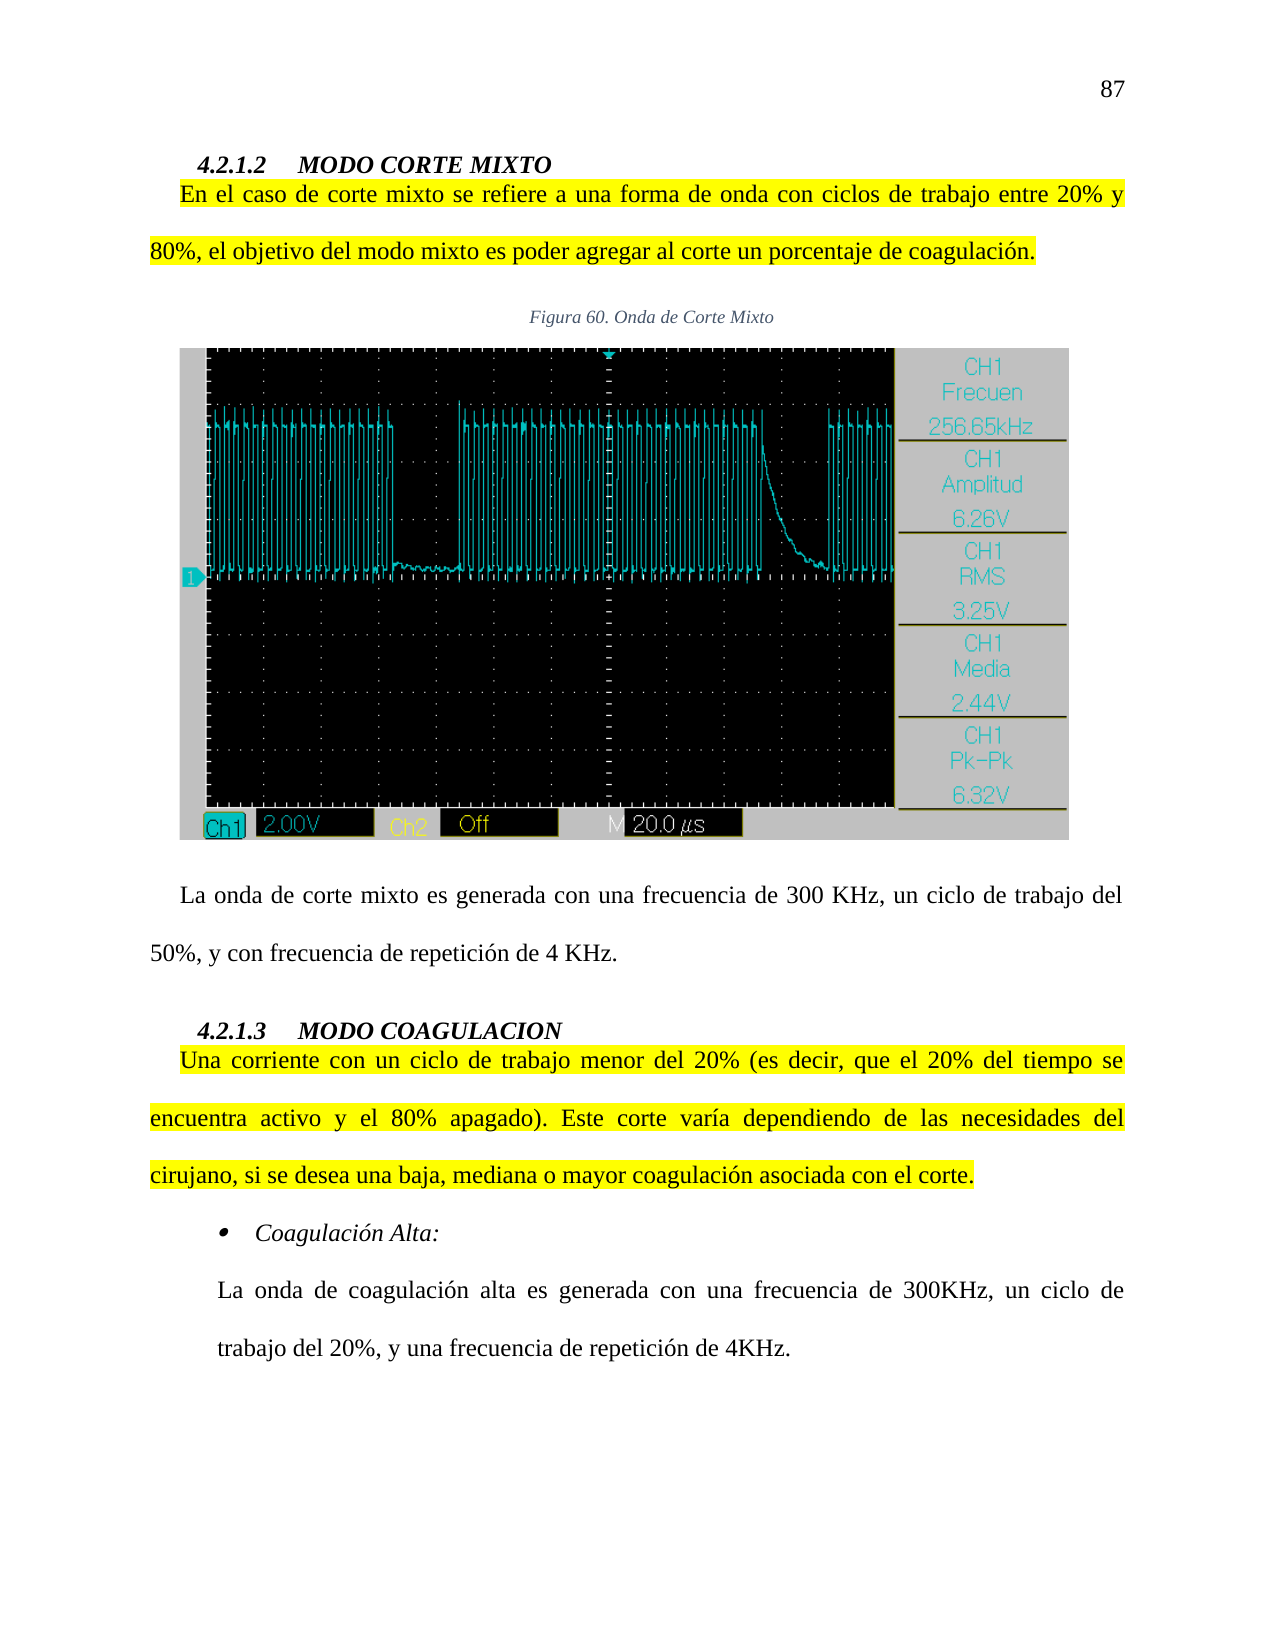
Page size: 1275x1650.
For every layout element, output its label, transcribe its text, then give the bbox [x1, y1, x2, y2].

list Coagulación Alta: [217, 1218, 1125, 1246]
subtitle MODO COAGULACION [150, 1016, 1125, 1045]
subtitle MODO CORTE MIXTO [150, 150, 1125, 179]
text En el caso de corte mixto se refiere a una forma de onda con ciclos de trabajo entre 20% y 80%, el objetivo del modo mixto es poder agregar al corte un porcentaje de coagulación. [150, 179, 1125, 265]
picture [179, 348, 1069, 840]
text Una corriente con un ciclo de trabajo menor del 20% (es decir, que el 20% del tiempo se encuentra activo y el 80% apagado). Este corte varía dependiendo de las necesidades del cirujano, si se desea una baja, mediana o mayor coagulación asociada con el corte. [150, 1131, 1125, 1189]
text La onda de coagulación alta es generada con una frecuencia de 300KHz, un ciclo de trabajo del 20%, y una frecuencia de repetición de 4KHz. [217, 1275, 1125, 1361]
text Figura 60. Onda de Corte Mixto [150, 306, 1125, 328]
text La onda de corte mixto es generada con una frecuencia de 300 KHz, un ciclo de trabajo del 50%, y con frecuencia de repetición de 4 KHz. [150, 881, 1125, 967]
text Una corriente con un ciclo de trabajo menor del 20% (es decir, que el 20% del tiempo se encuentra activo y el 80% apagado). Este corte varía dependiendo de las necesidades del cirujano, si se desea una baja, mediana o mayor coagulación asociada con el corte. [150, 1045, 1125, 1103]
